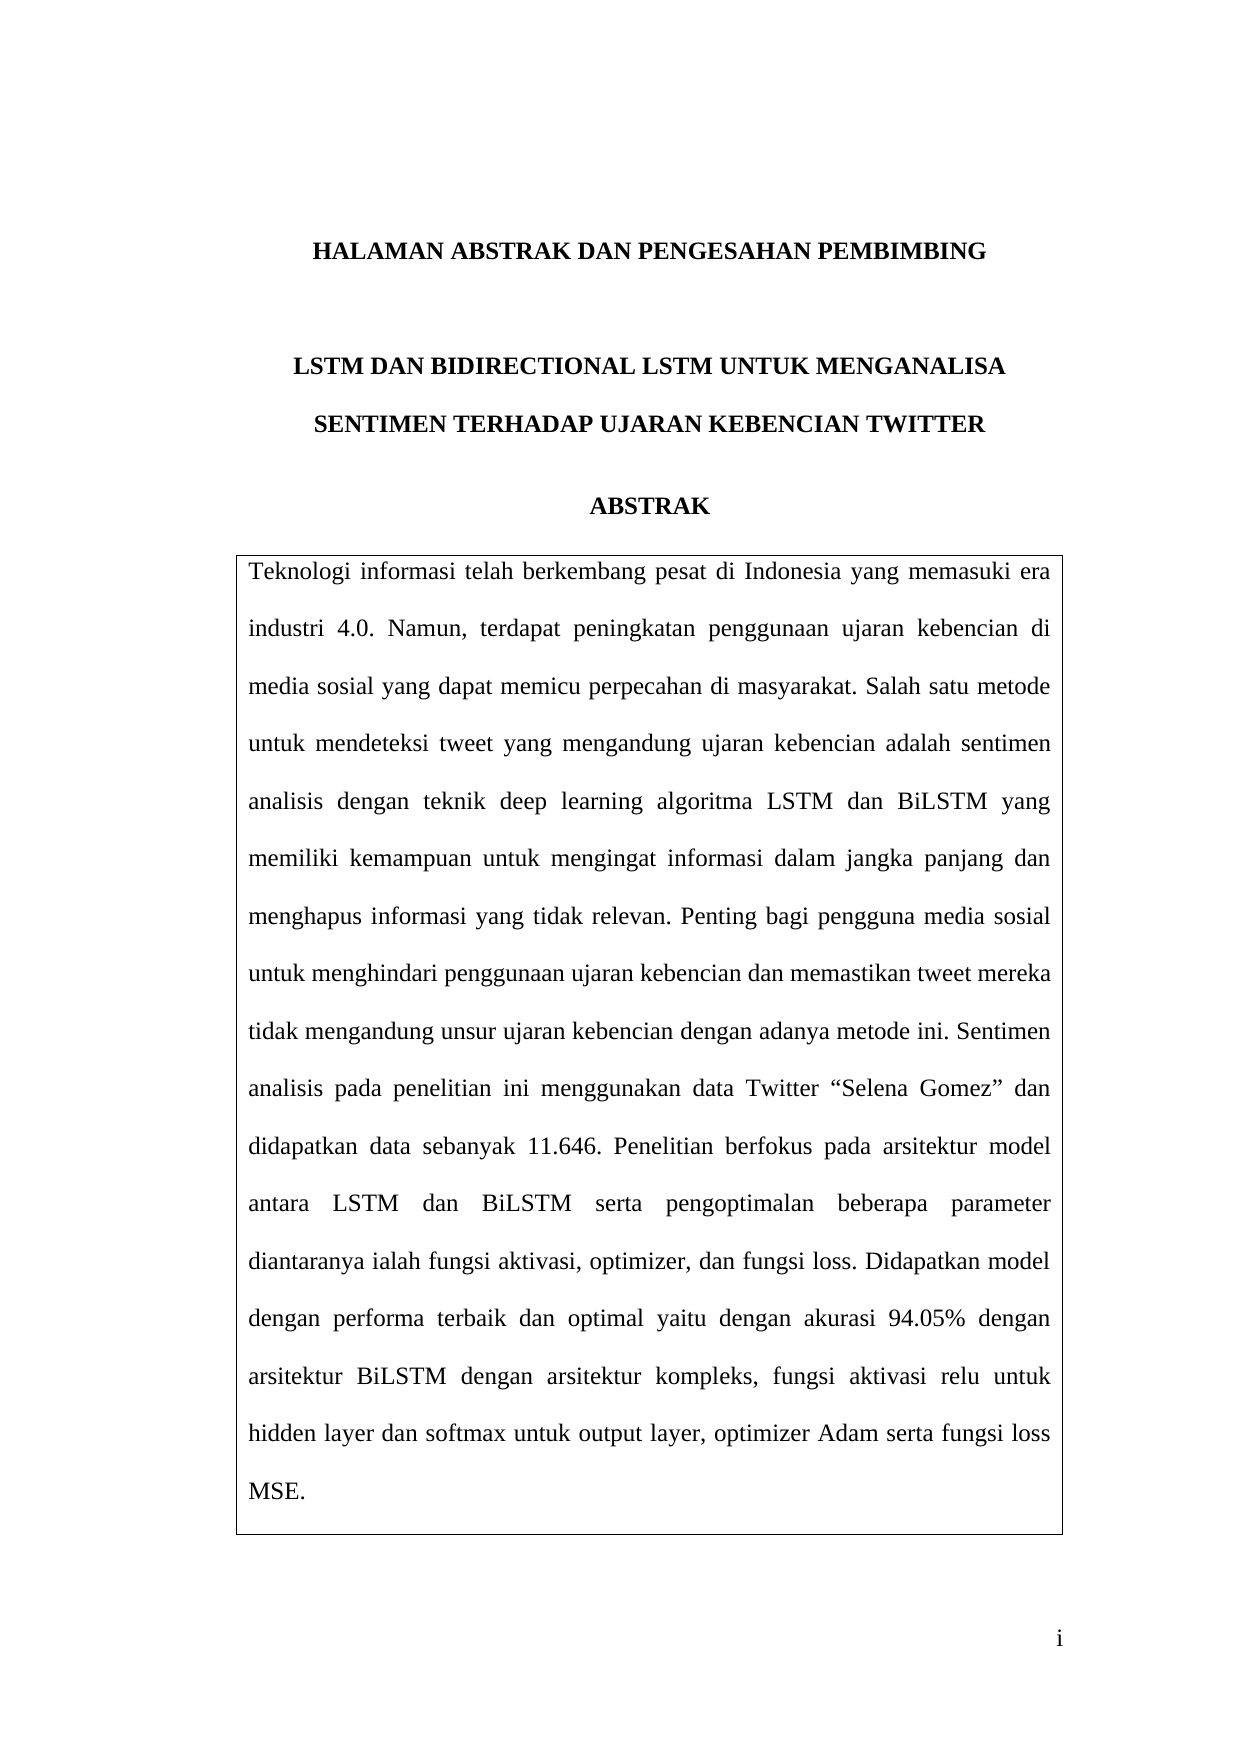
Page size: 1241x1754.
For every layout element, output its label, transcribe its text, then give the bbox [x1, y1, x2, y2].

table_header Teknologi informasi telah berkembang pesat di Indonesia yang memasuki era industri 4.0. Namun, terdapat peningkatan penggunaan ujaran kebencian di media sosial yang dapat memicu perpecahan di masyarakat. Salah satu metode untuk mendeteksi tweet yang mengandung ujaran kebencian adalah sentimen analisis dengan teknik deep learning algoritma LSTM dan BiLSTM yang memiliki kemampuan untuk mengingat informasi dalam jangka panjang dan menghapus informasi yang tidak relevan. Penting bagi pengguna media sosial untuk menghindari penggunaan ujaran kebencian dan memastikan tweet mereka tidak mengandung unsur ujaran kebencian dengan adanya metode ini. Sentimen analisis pada penelitian ini menggunakan data Twitter “Selena Gomez” dan didapatkan data sebanyak 11.646. Penelitian berfokus pada arsitektur model antara LSTM dan BiLSTM serta pengoptimalan beberapa parameter diantaranya ialah fungsi aktivasi, optimizer, dan fungsi loss. Didapatkan model dengan performa terbaik dan optimal yaitu dengan akurasi 94.05% dengan arsitektur BiLSTM dengan arsitektur kompleks, fungsi aktivasi relu untuk hidden layer dan softmax untuk output layer, optimizer Adam serta fungsi loss MSE. [237, 556, 1062, 1533]
subtitle ABSTRAK [236, 491, 1063, 520]
text HALAMAN ABSTRAK DAN PENGESAHAN PEMBIMBING [236, 236, 1063, 265]
text LSTM DAN BIDIRECTIONAL LSTM UNTUK MENGANALISA SENTIMEN TERHADAP UJARAN KEBENCIAN TWITTER [236, 351, 1063, 437]
